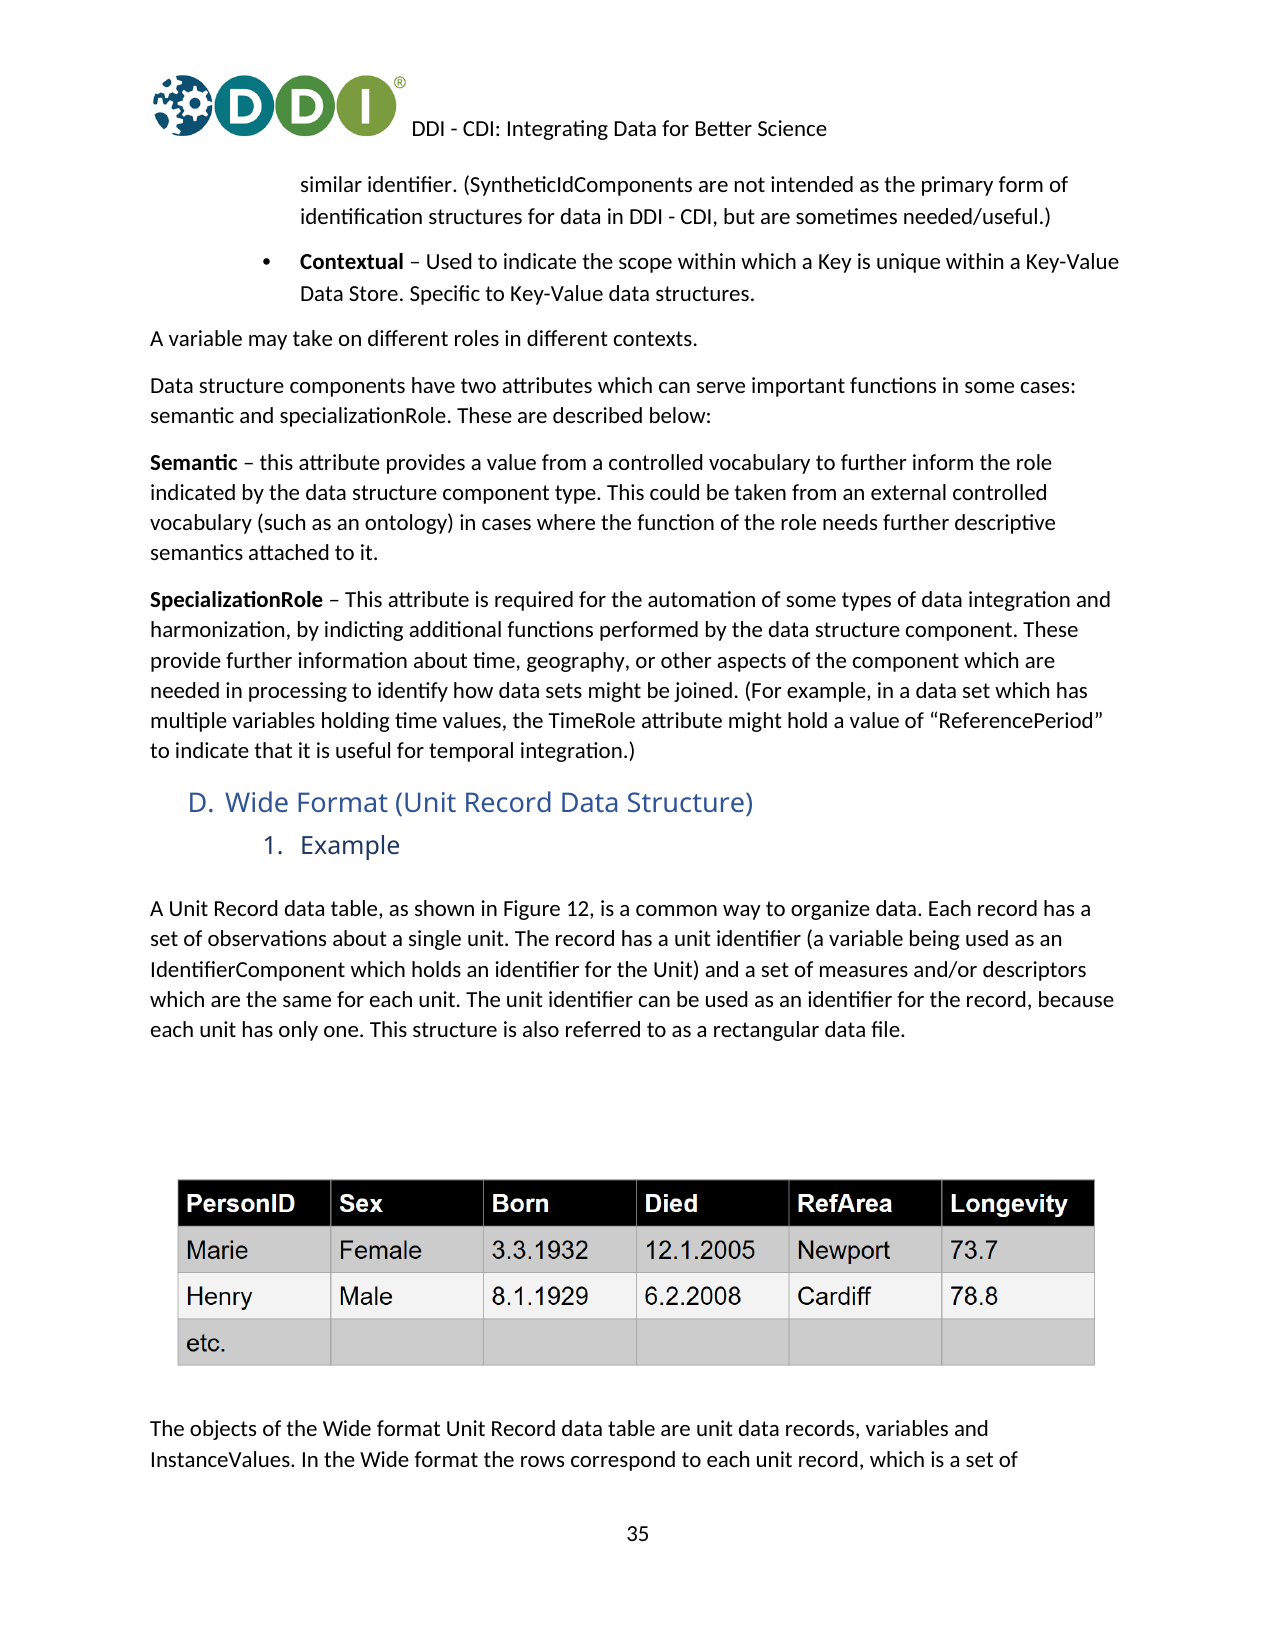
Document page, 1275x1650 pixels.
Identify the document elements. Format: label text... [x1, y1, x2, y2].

list Contextual – Used to indicate the scope within which a Key is unique within a Key-Value Data Store. Specific to Key-Value data structures. [262, 247, 1125, 307]
text A Unit Record data table, as shown in Figure 12, is a common way to organize data. Each record has a set of observations about a single unit. The record has a unit identifier (a variable being used as an IdentifierComponent which holds an identifier for the Unit) and a set of measures and/or descriptors which are the same for each unit. The unit identifier can be used as an identifier for the record, because each unit has only one. This structure is also referred to as a rectangular data file. [150, 894, 1125, 1043]
text SpecializationRole – This attribute is required for the automation of some types of data integration and harmonization, by indicting additional functions performed by the data structure component. These provide further information about time, geography, or other aspects of the component which are needed in processing to identify how data sets might be joined. (For example, in a data set which has multiple variables holding time values, the TimeRole attribute might hold a value of “ReferencePeriod” to indicate that it is useful for temporal integration.) [150, 585, 1125, 764]
picture [150, 1139, 1125, 1396]
subtitle Example [262, 827, 1125, 861]
picture [150, 75, 407, 137]
text A variable may take on different roles in different contexts. [150, 324, 1125, 352]
text Semantic – this attribute provides a value from a controlled vocabulary to further inform the role indicated by the data structure component type. This could be taken from an external controlled vocabulary (such as an ontology) in cases where the function of the role needs further descriptive semantics attached to it. [150, 448, 1125, 567]
subtitle Wide Format (Unit Record Data Structure) [187, 783, 1125, 820]
text Data structure components have two attributes which can serve important functions in some cases: semantic and specializationRole. These are described below: [150, 371, 1125, 429]
